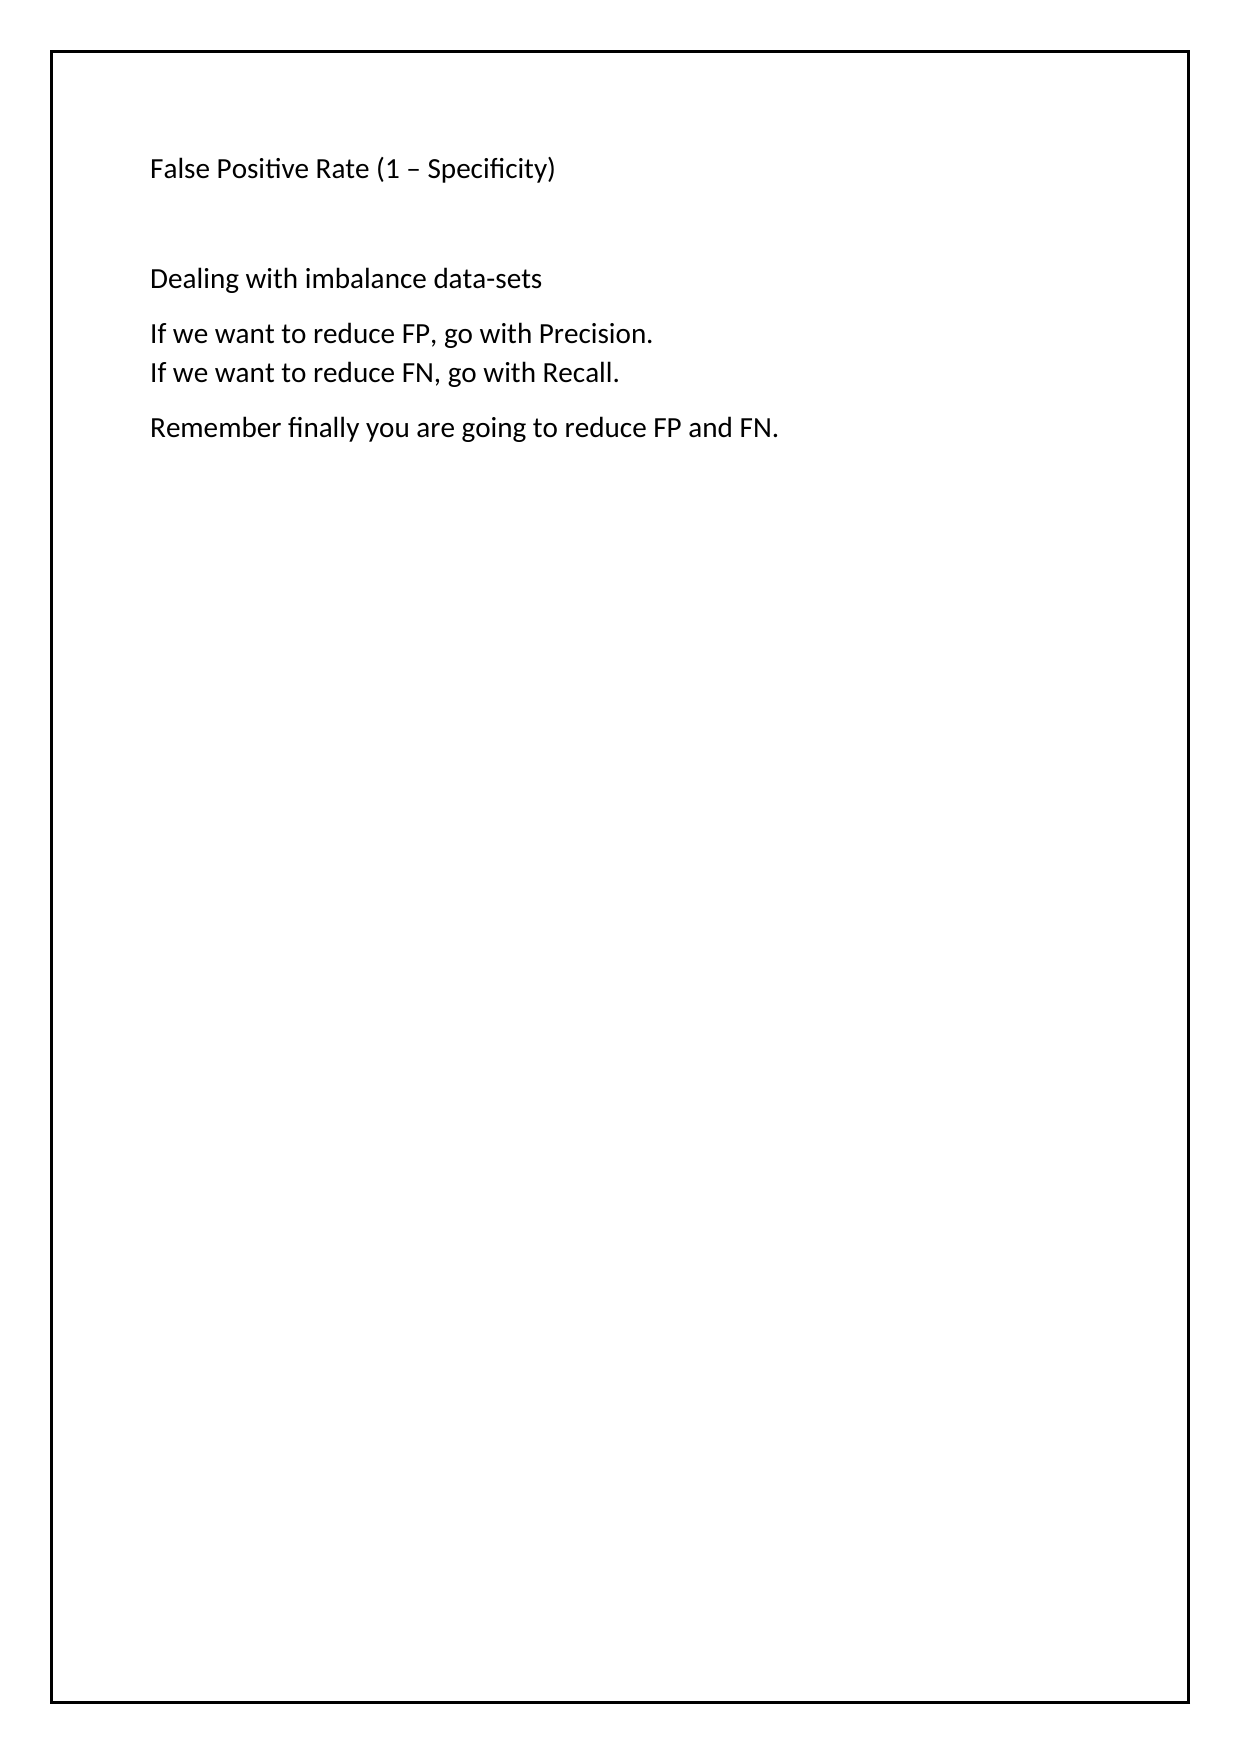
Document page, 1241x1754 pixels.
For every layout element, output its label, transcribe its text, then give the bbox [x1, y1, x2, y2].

text False Positive Rate (1 – Specificity) [150, 150, 1090, 186]
text Remember finally you are going to reduce FP and FN. [150, 409, 1090, 444]
text Dealing with imbalance data-sets [150, 260, 1090, 296]
text If we want to reduce FP, go with Precision. If we want to reduce FN, go with Recall. [150, 315, 1090, 389]
